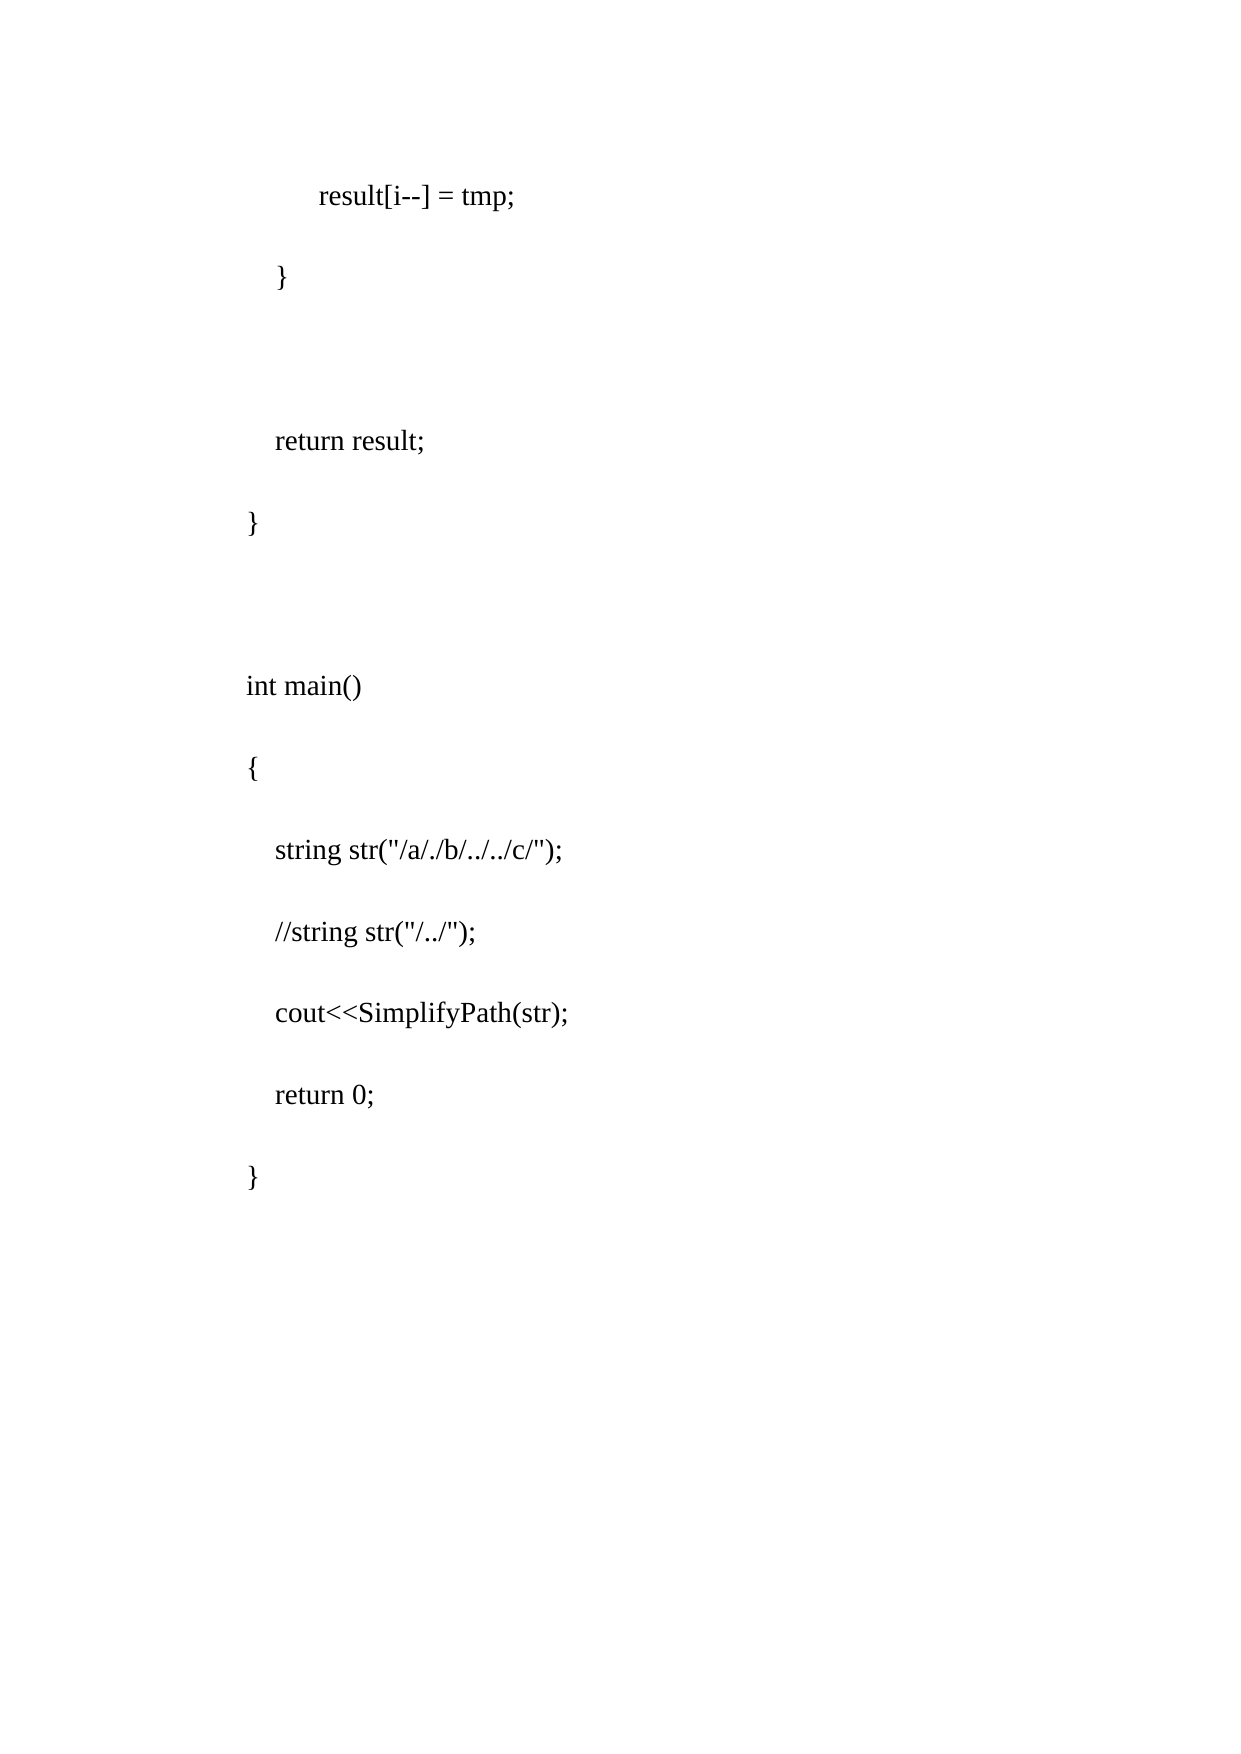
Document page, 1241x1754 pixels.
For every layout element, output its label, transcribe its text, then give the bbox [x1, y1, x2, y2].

text int main() [246, 653, 1053, 718]
text cout<<SimplifyPath(str); [246, 980, 1053, 1045]
text } [246, 1143, 1053, 1208]
text //string str("/../"); [246, 898, 1053, 963]
text return 0; [246, 1061, 1053, 1126]
text } [246, 244, 1053, 309]
text result[i--] = tmp; [246, 162, 1053, 227]
text return result; [246, 407, 1053, 472]
text } [246, 489, 1053, 554]
text string str("/a/./b/../../c/"); [246, 816, 1053, 881]
text { [246, 734, 1053, 799]
